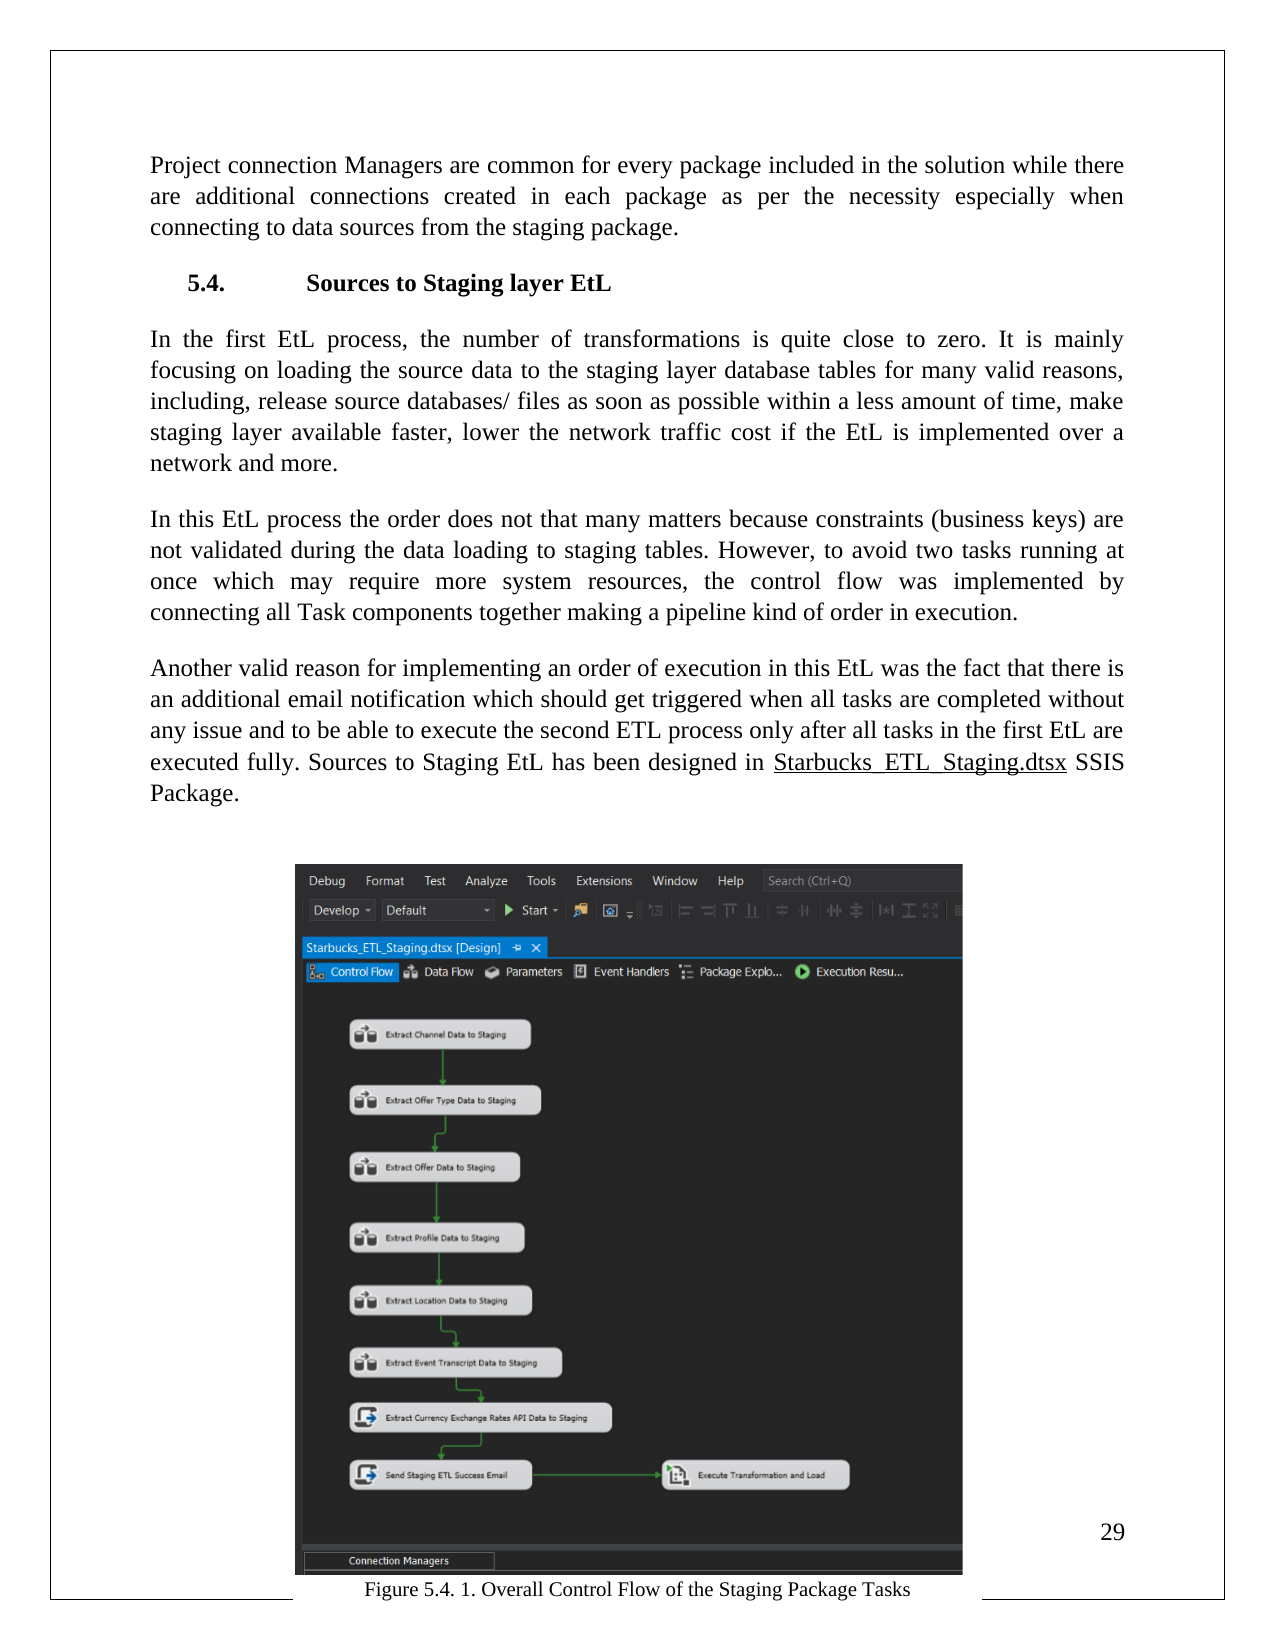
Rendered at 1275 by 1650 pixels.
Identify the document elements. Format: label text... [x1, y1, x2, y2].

subtitle Sources to Staging layer EtL [187, 268, 1125, 297]
text In this EtL process the order does not that many matters because constraints (business keys) are not validated during the data loading to staging tables. However, to avoid two tasks running at once which may require more system resources, the control flow was implemented by connecting all Task components together making a pipeline kind of order in execution. [150, 504, 1125, 626]
picture [295, 864, 963, 1575]
text In the first EtL process, the number of transformations is quite close to zero. It is mainly focusing on loading the source data to the staging layer database tables for many valid reasons, including, release source databases/ files as soon as possible within a less amount of time, make staging layer available faster, lower the network traffic cost if the EtL is implemented over a network and more. [150, 324, 1125, 477]
text Another valid reason for implementing an order of execution in this EtL was the fact that there is an additional email notification which should get triggered when all tasks are completed without any issue and to be able to execute the second ETL process only after all tasks in the first EtL are executed fully. Sources to Staging EtL has been designed in Starbucks_ETL_Staging.dtsx SSIS Package. [150, 653, 1125, 806]
text Project connection Managers are common for every package included in the solution while there are additional connections created in each package as per the necessity especially when connecting to data sources from the staging package. [150, 150, 1125, 241]
